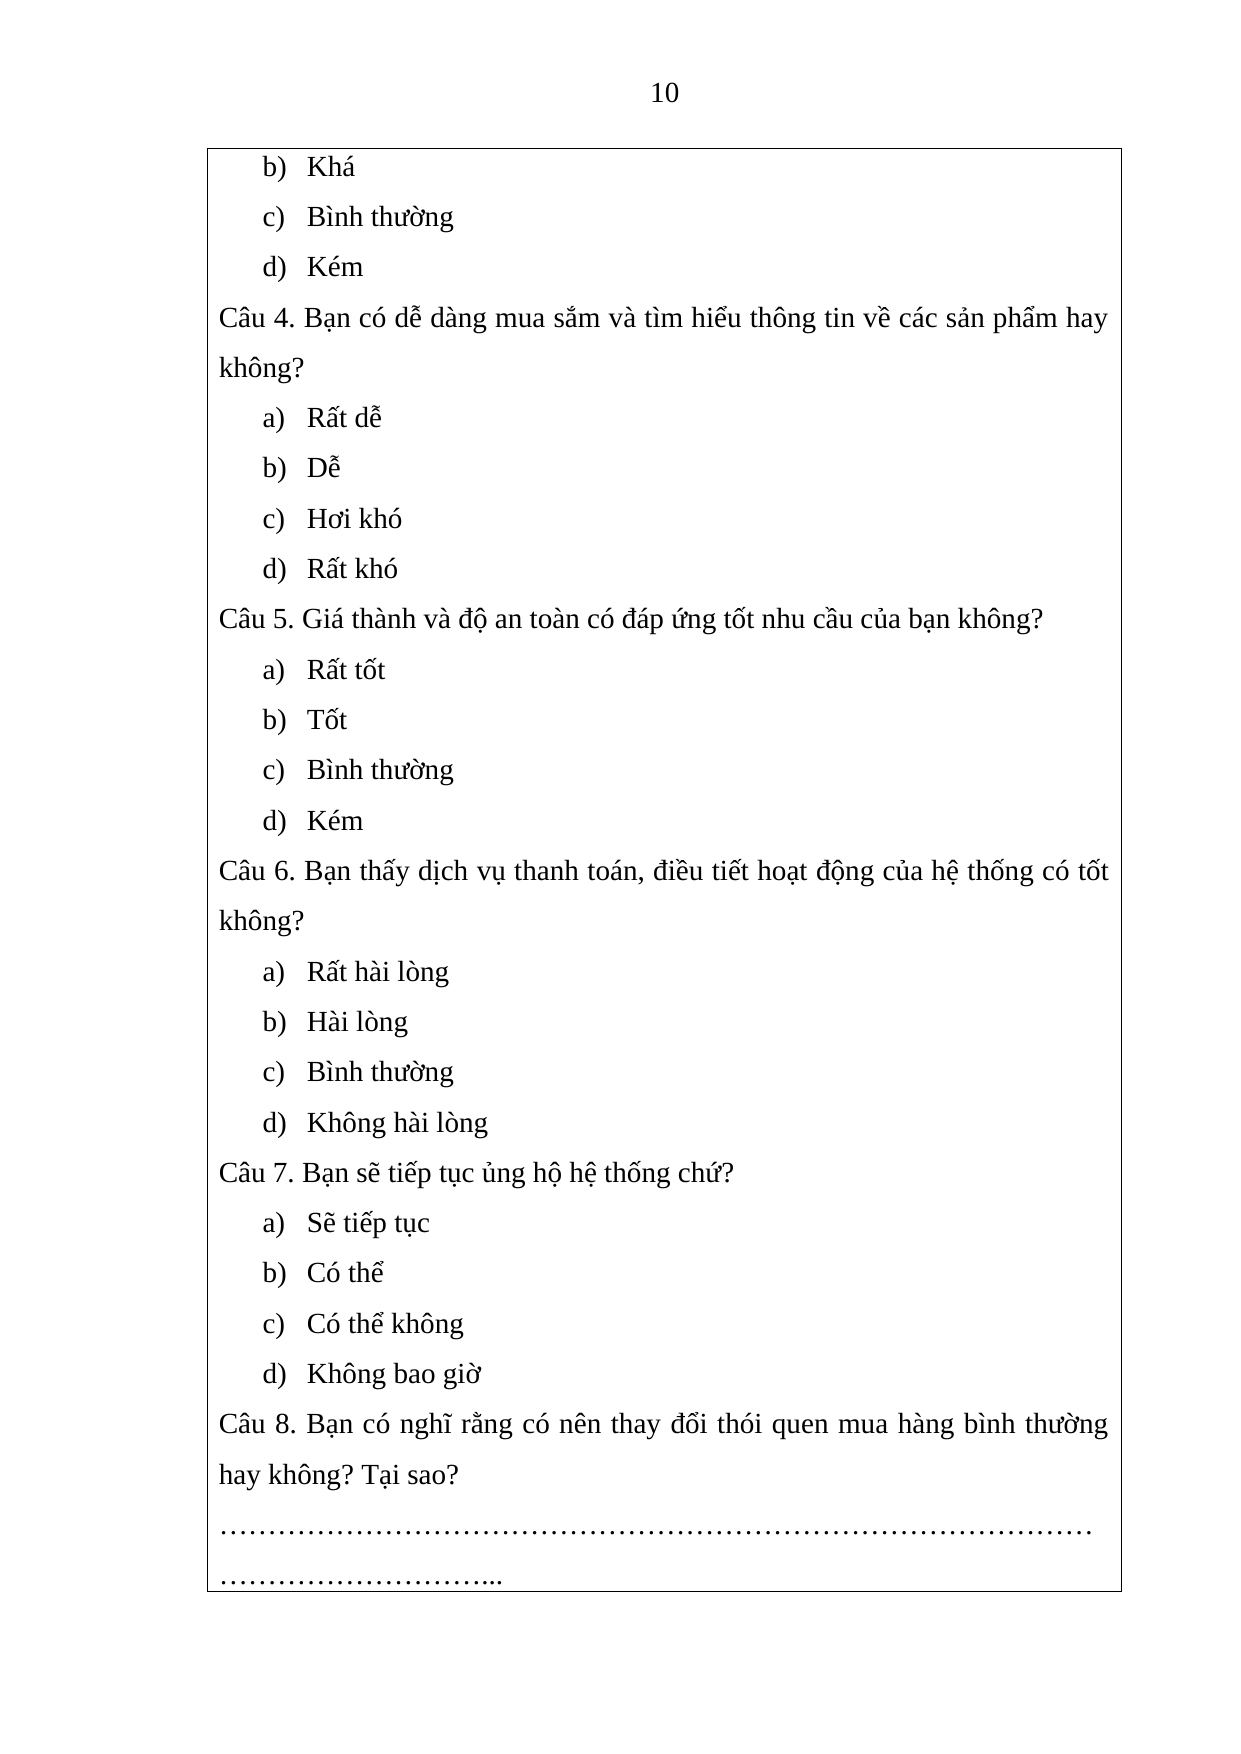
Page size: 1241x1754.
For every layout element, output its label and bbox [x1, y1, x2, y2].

table_header [208, 149, 1121, 1591]
